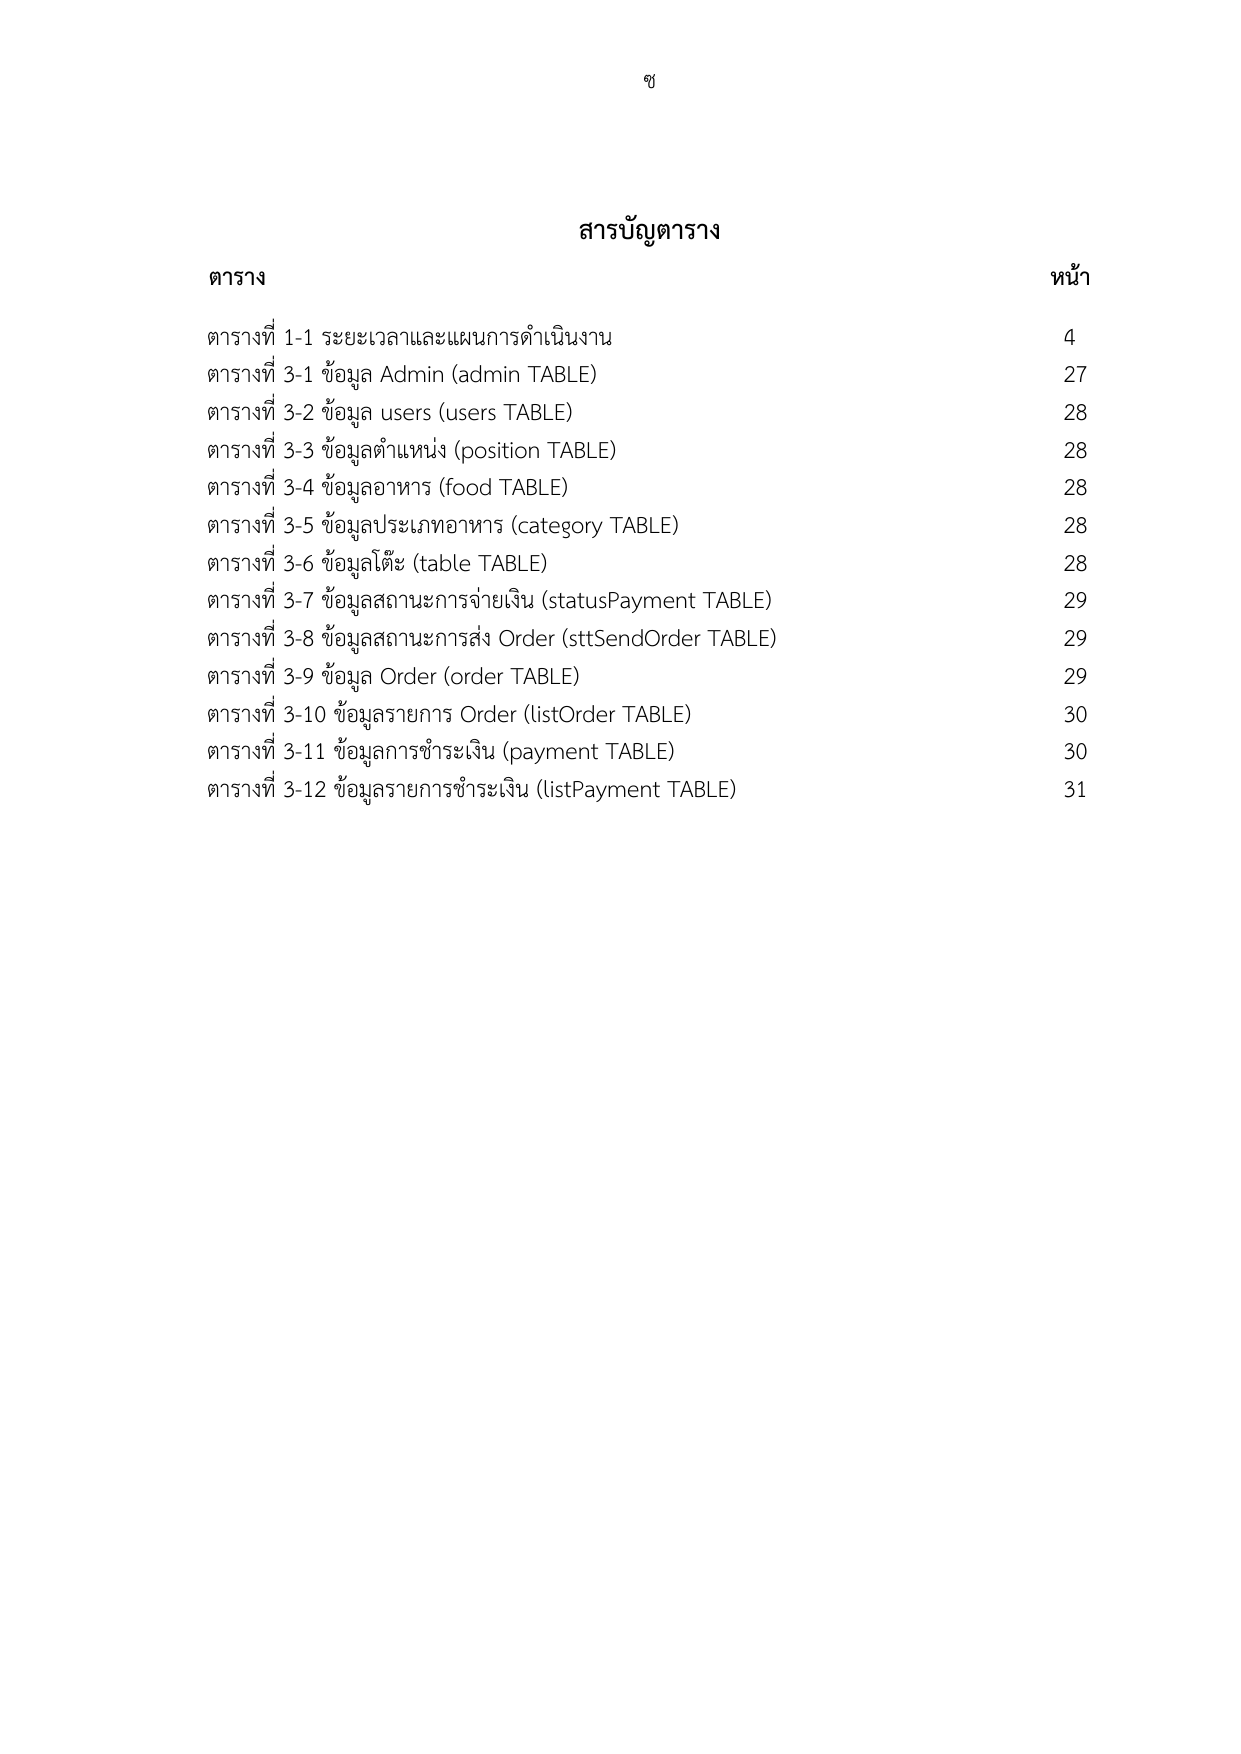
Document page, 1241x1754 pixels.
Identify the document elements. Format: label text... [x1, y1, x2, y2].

text ตารางที่ 3-3 ข้อมูลตำแหน่ง (position TABLE) 28 [207, 429, 1092, 466]
text ตารางที่ 3-4 ข้อมูลอาหาร (food TABLE) 28 [207, 466, 1092, 504]
text ตารางที่ 3-10 ข้อมูลรายการ Order (listOrder TABLE) 30 [207, 693, 1092, 730]
text ตารางที่ 3-9 ข้อมูล Order (order TABLE) 29 [207, 655, 1092, 693]
text ตารางที่ 3-5 ข้อมูลประเภทอาหาร (category TABLE) 28 [207, 504, 1092, 542]
text ตารางที่ 3-12 ข้อมูลรายการชำระเงิน (listPayment TABLE) 31 [207, 768, 1092, 806]
text ตารางที่ 3-11 ข้อมูลการชำระเงิน (payment TABLE) 30 [207, 730, 1092, 768]
text ตารางที่ 1-1 ระยะเวลาและแผนการดำเนินงาน 4 [207, 316, 1092, 353]
text ตารางที่ 3-7 ข้อมูลสถานะการจ่ายเงิน (statusPayment TABLE) 29 [207, 579, 1092, 617]
text ตาราง หน้า [207, 256, 1092, 293]
text ตารางที่ 3-2 ข้อมูล users (users TABLE) 28 [207, 391, 1092, 429]
text ตารางที่ 3-1 ข้อมูล Admin (admin TABLE) 27 [207, 353, 1092, 391]
text ตารางที่ 3-6 ข้อมูลโต๊ะ (table TABLE) 28 [207, 542, 1092, 579]
text สารบัญตาราง [207, 207, 1092, 249]
text ตารางที่ 3-8 ข้อมูลสถานะการส่ง Order (sttSendOrder TABLE) 29 [207, 617, 1092, 655]
